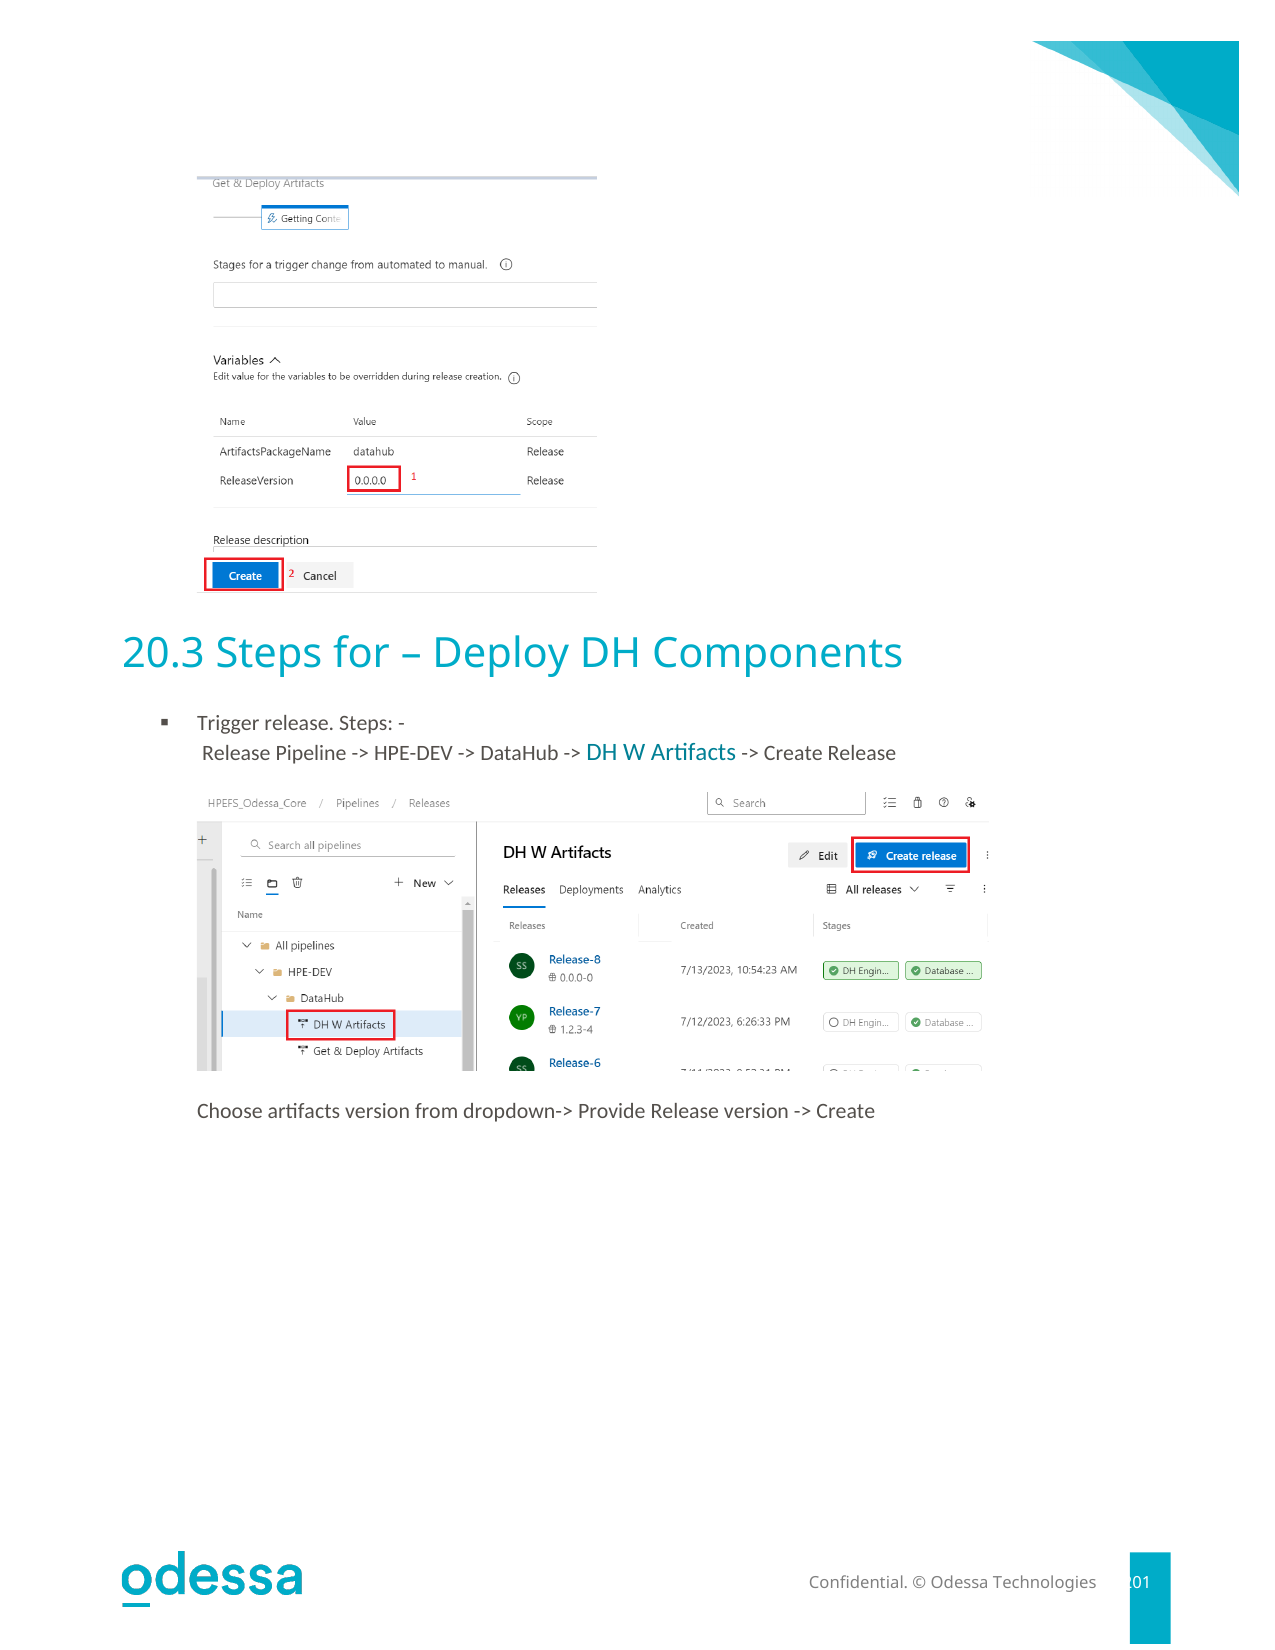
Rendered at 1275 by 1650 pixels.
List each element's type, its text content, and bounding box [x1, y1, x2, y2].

list Choose artifacts version from dropdown-> Provide Release version -> Create [197, 1098, 1155, 1124]
picture [1029, 41, 1239, 197]
list Trigger release. Steps: - [159, 709, 1155, 736]
subtitle 20.3 Steps for – Deploy DH Components [122, 623, 1155, 680]
picture [121, 1551, 302, 1607]
picture [196, 176, 597, 593]
picture [196, 792, 989, 1071]
list Release Pipeline -> HPE-DEV -> DataHub -> DH W Artifacts -> Create Release [197, 736, 1155, 766]
